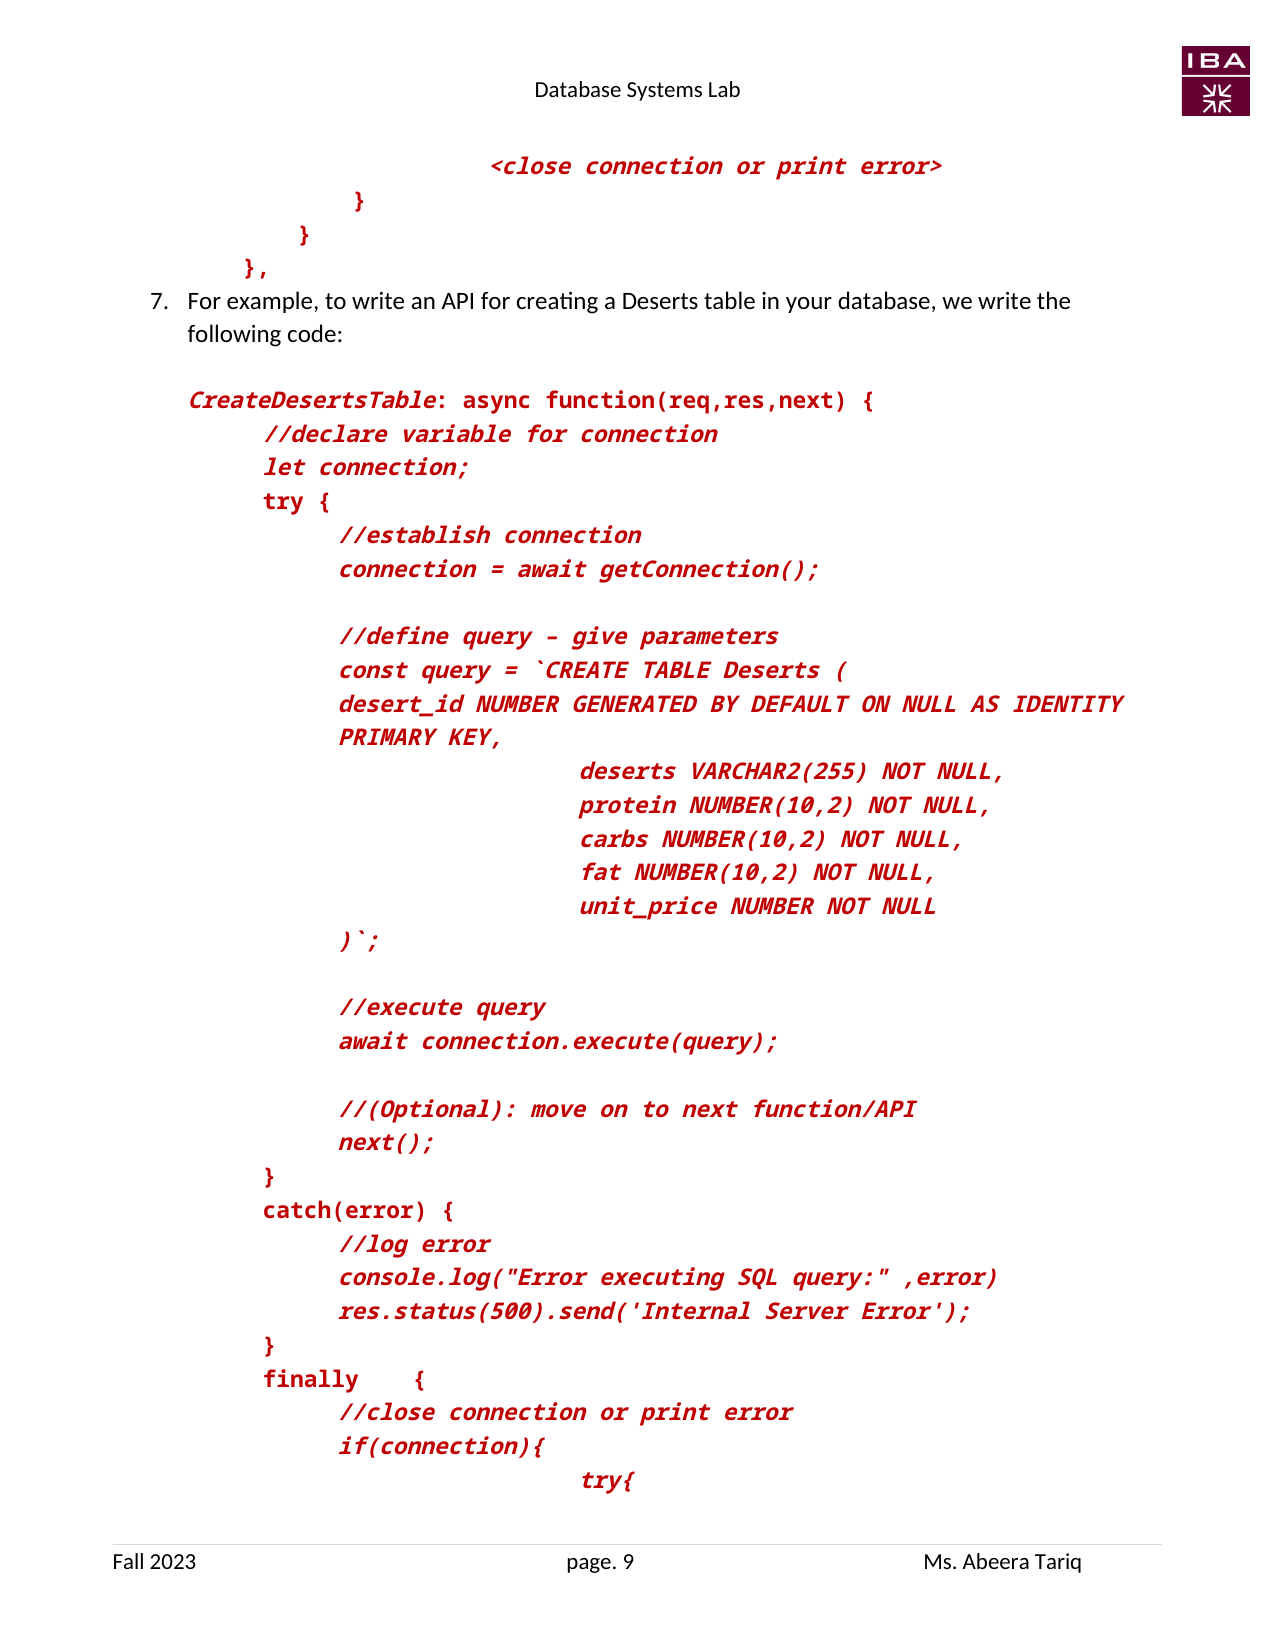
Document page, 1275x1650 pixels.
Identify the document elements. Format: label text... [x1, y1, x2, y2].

text console.log("Error executing SQL query:" ,error) [337, 1261, 1162, 1293]
text } [187, 184, 1162, 215]
text //declare variable for connection [262, 418, 1162, 449]
text try { [262, 485, 1162, 516]
list For example, to write an API for creating a Deserts table in your database, we write the following code: [150, 285, 1162, 348]
text //log error [337, 1228, 1162, 1259]
text )`; [337, 924, 1162, 955]
text desert_id NUMBER GENERATED BY DEFAULT ON NULL AS IDENTITY PRIMARY KEY, [337, 688, 1162, 753]
text next(); [262, 1126, 1162, 1158]
text //close connection or print error [337, 1396, 1162, 1428]
text }, [187, 251, 1162, 282]
picture [1181, 46, 1250, 116]
text protein NUMBER(10,2) NOT NULL, [337, 789, 1162, 820]
text } [262, 1160, 1162, 1191]
text try{ [337, 1464, 1162, 1495]
text //establish connection [262, 519, 1162, 550]
text CreateDesertsTable: async function(req,res,next) { [187, 351, 1162, 415]
text let connection; [262, 451, 1162, 483]
text } [262, 1329, 1162, 1360]
text <close connection or print error> [187, 150, 1162, 181]
text res.status(500).send('Internal Server Error'); [337, 1295, 1162, 1326]
text //execute query [262, 991, 1162, 1023]
text //(Optional): move on to next function/API [262, 1093, 1162, 1124]
text if(connection){ [337, 1430, 1162, 1461]
text unit_price NUMBER NOT NULL [337, 890, 1162, 921]
text const query = `CREATE TABLE Deserts ( [337, 654, 1162, 685]
text connection = await getConnection(); [262, 553, 1162, 584]
text catch(error) { [262, 1194, 1162, 1225]
text finally { [262, 1363, 1162, 1394]
text deserts VARCHAR2(255) NOT NULL, [337, 755, 1162, 786]
text fat NUMBER(10,2) NOT NULL, [337, 856, 1162, 888]
text } [187, 217, 1162, 249]
text await connection.execute(query); [262, 1025, 1162, 1056]
text carbs NUMBER(10,2) NOT NULL, [337, 823, 1162, 854]
text //define query – give parameters [337, 620, 1162, 651]
